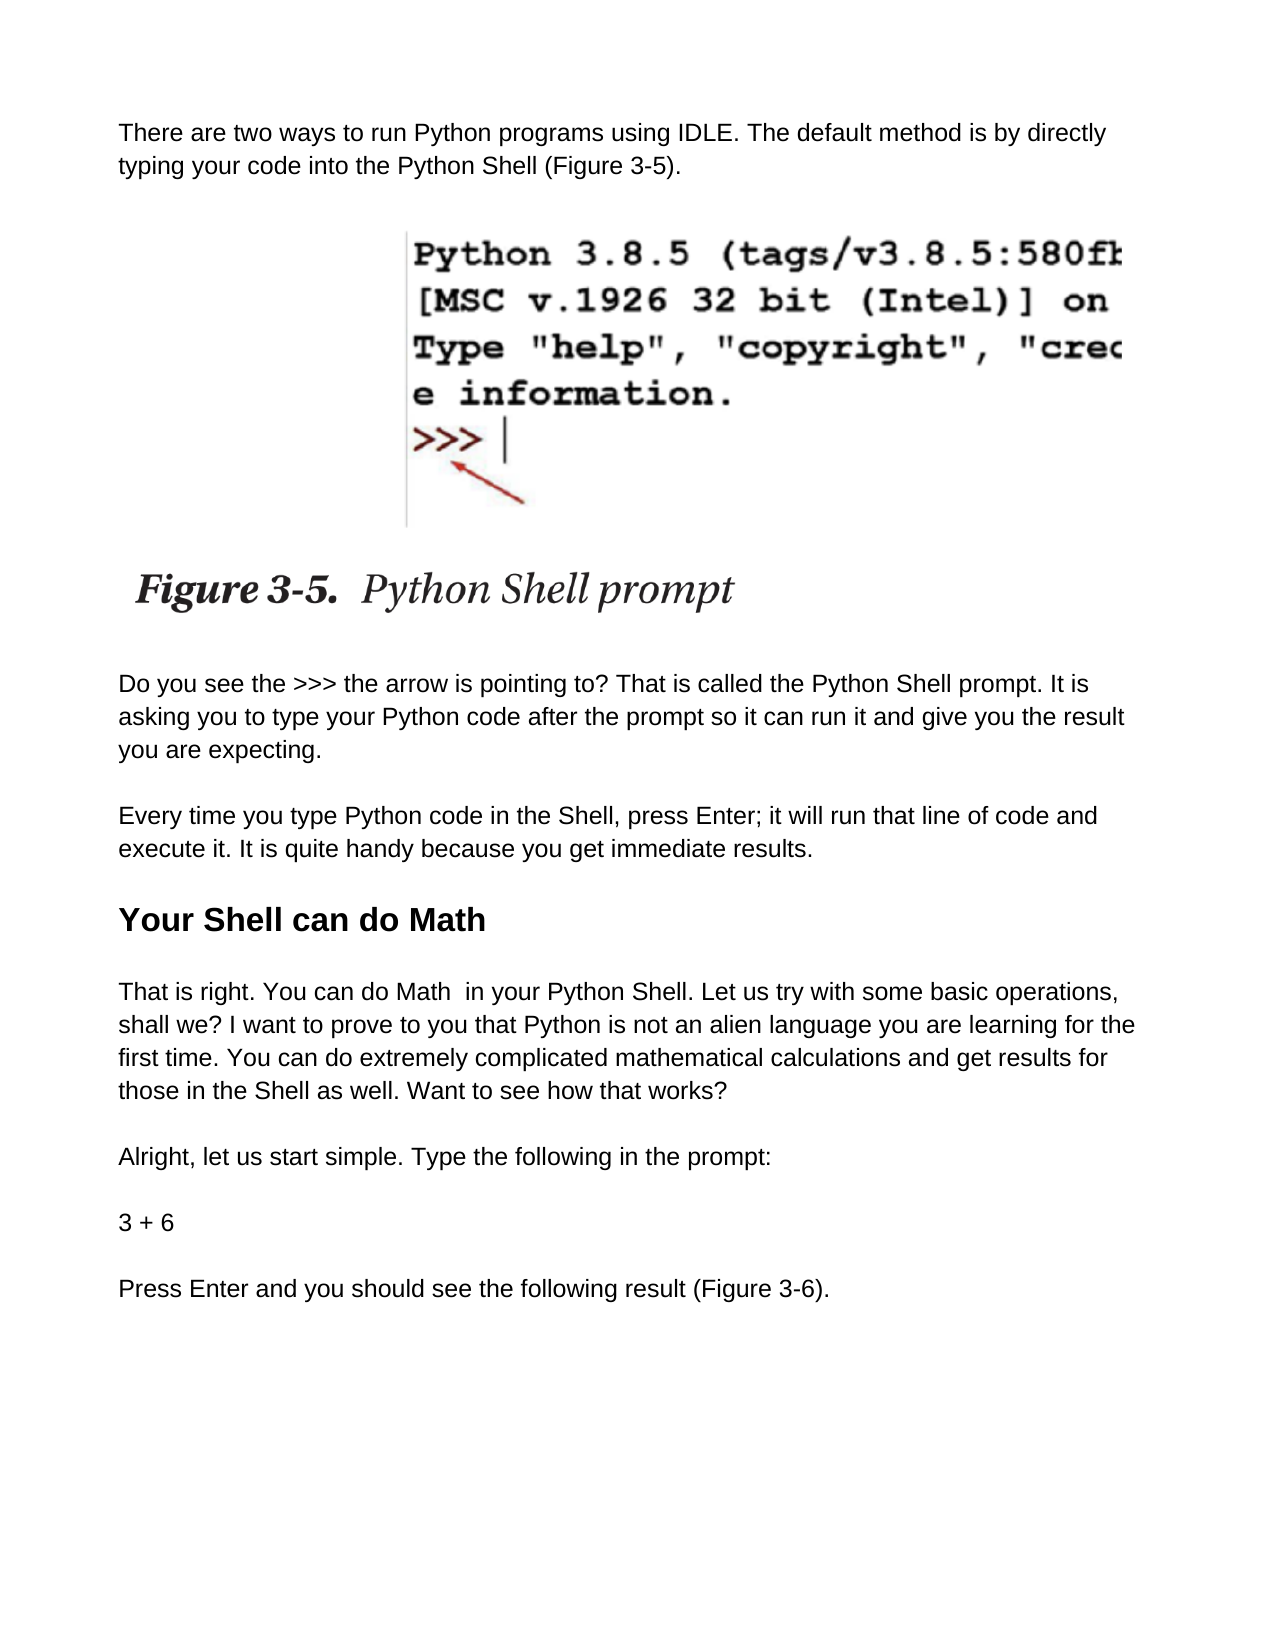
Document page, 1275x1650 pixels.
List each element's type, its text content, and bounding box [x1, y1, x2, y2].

text Every time you type Python code in the Shell, press Enter; it will run that line of code and execute it. It is quite handy because you get immediate results. [118, 801, 1157, 862]
text 3 + 6 [118, 1208, 1157, 1237]
text That is right. You can do Math in your Python Shell. Let us try with some basic operations, shall we? I want to prove to you that Python is not an alien language you are learning for the first time. You can do extremely complicated mathematical calculations and get results for those in the Shell as well. Want to see how that works? [118, 977, 1157, 1105]
text Your Shell can do Math [118, 900, 1157, 938]
text There are two ways to run Python programs using IDLE. The default method is by directly typing your code into the Python Shell (Figure 3-5). [118, 118, 1157, 180]
text Do you see the >>> the arrow is pointing to? That is called the Python Shell prompt. It is asking you to type your Python code after the prompt so it can run it and give you the result you are expecting. [118, 668, 1157, 763]
text Alright, let us start simple. Type the following in the prompt: [118, 1142, 1157, 1171]
picture [118, 217, 1157, 632]
text Press Enter and you should see the following result (Figure 3-6). [118, 1274, 1157, 1303]
